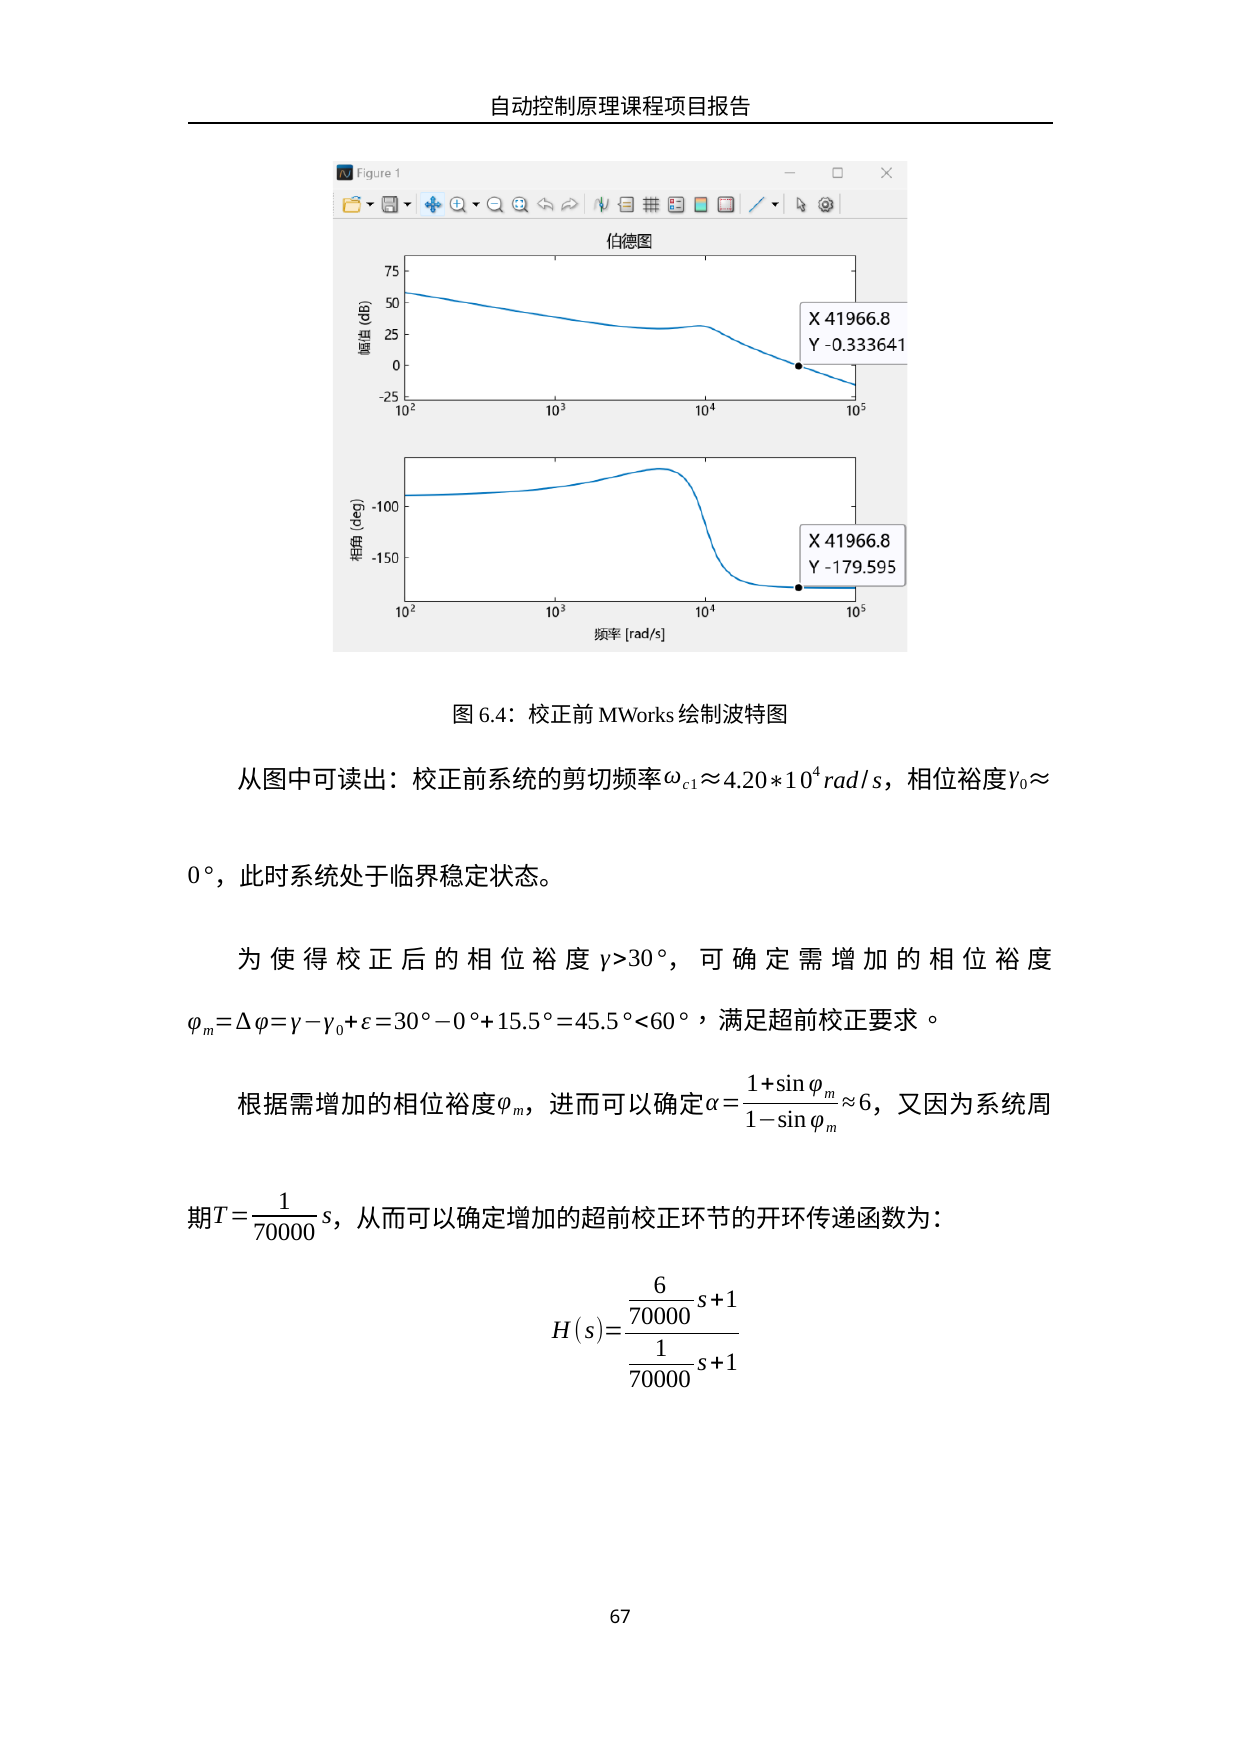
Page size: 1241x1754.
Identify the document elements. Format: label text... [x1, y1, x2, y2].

text 根据需增加的相位裕度，进而可以确定，又因为系统周期，从而可以确定增加的超前校正环节的开环传递函数为： [187, 1054, 1053, 1249]
text 为使得校正后的相位裕度，可确定需增加的相位裕度 [187, 926, 1053, 1039]
picture [332, 161, 908, 652]
text 图6.4：校正前MWorks绘制波特图 [187, 697, 1053, 729]
text 从图中可读出：校正前系统的剪切频率≈，相位裕度≈，此时系统处于临界稳定状态。 [187, 745, 1053, 907]
